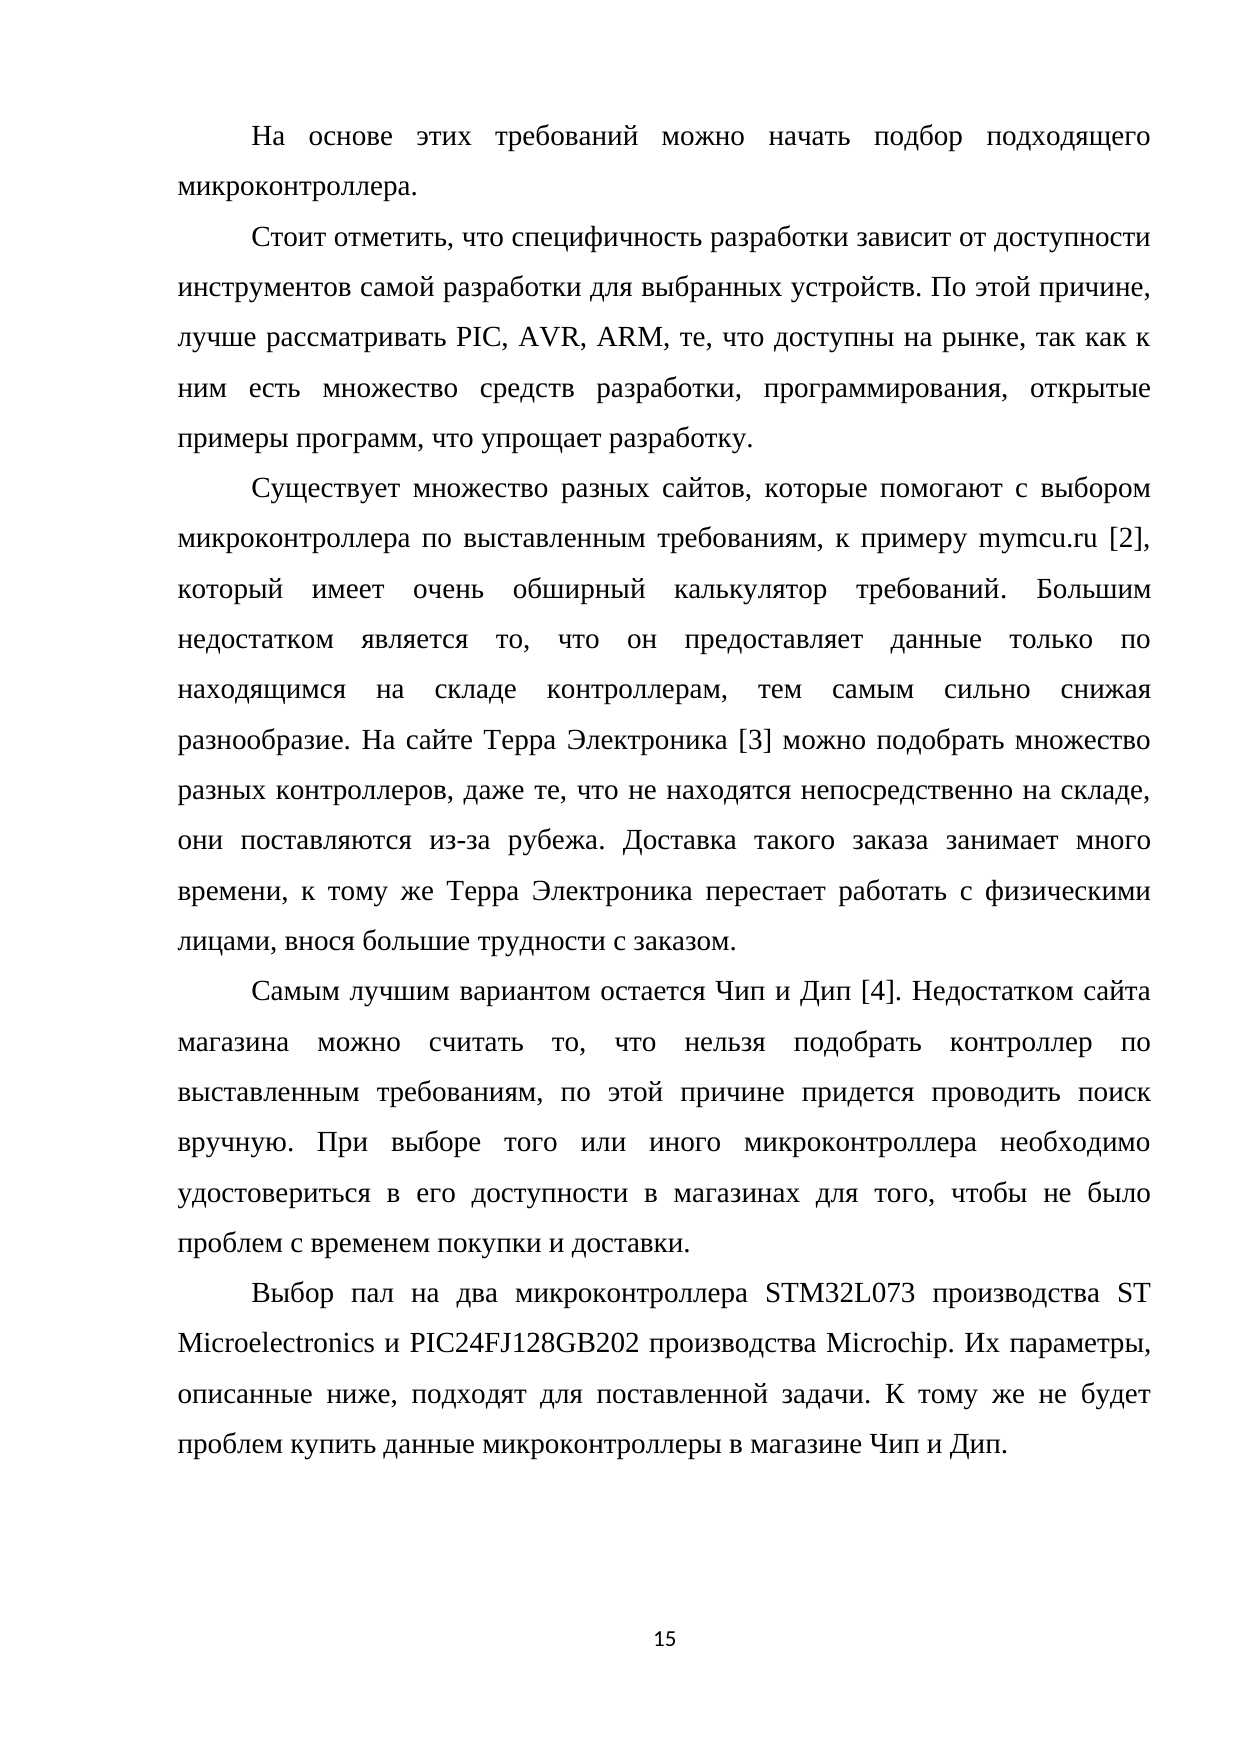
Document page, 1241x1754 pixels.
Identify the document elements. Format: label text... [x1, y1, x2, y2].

text Выбор пал на два микроконтроллера STM32L073 производства ST Microelectronics и PIC24FJ128GB202 производства Microchip. Их параметры, описанные ниже, подходят для поставленной задачи. К тому же не будет проблем купить данные микроконтроллеры в магазине Чип и Дип. [177, 1275, 1152, 1460]
text Существует множество разных сайтов, которые помогают с выбором микроконтроллера по выставленным требованиям, к примеру mymcu.ru [2], который имеет очень обширный калькулятор требований. Большим недостатком является то, что он предоставляет данные только по находящимся на складе контроллерам, тем самым сильно снижая разнообразие. На сайте Терра Электроника [3] можно подобрать множество разных контроллеров, даже те, что не находятся непосредственно на складе, они поставляются из-за рубежа. Доставка такого заказа занимает много времени, к тому же Терра Электроника перестает работать с физическими лицами, внося большие трудности с заказом. [177, 470, 1152, 957]
text Самым лучшим вариантом остается Чип и Дип [4]. Недостатком сайта магазина можно считать то, что нельзя подобрать контроллер по выставленным требованиям, по этой причине придется проводить поиск вручную. При выборе того или иного микроконтроллера необходимо удостовериться в его доступности в магазинах для того, чтобы не было проблем с временем покупки и доставки. [177, 973, 1152, 1258]
text На основе этих требований можно начать подбор подходящего микроконтроллера. [177, 118, 1152, 202]
text Стоит отметить, что специфичность разработки зависит от доступности инструментов самой разработки для выбранных устройств. По этой причине, лучше рассматривать PIC, AVR, ARM, те, что доступны на рынке, так как к ним есть множество средств разработки, программирования, открытые примеры программ, что упрощает разработку. [177, 219, 1152, 453]
